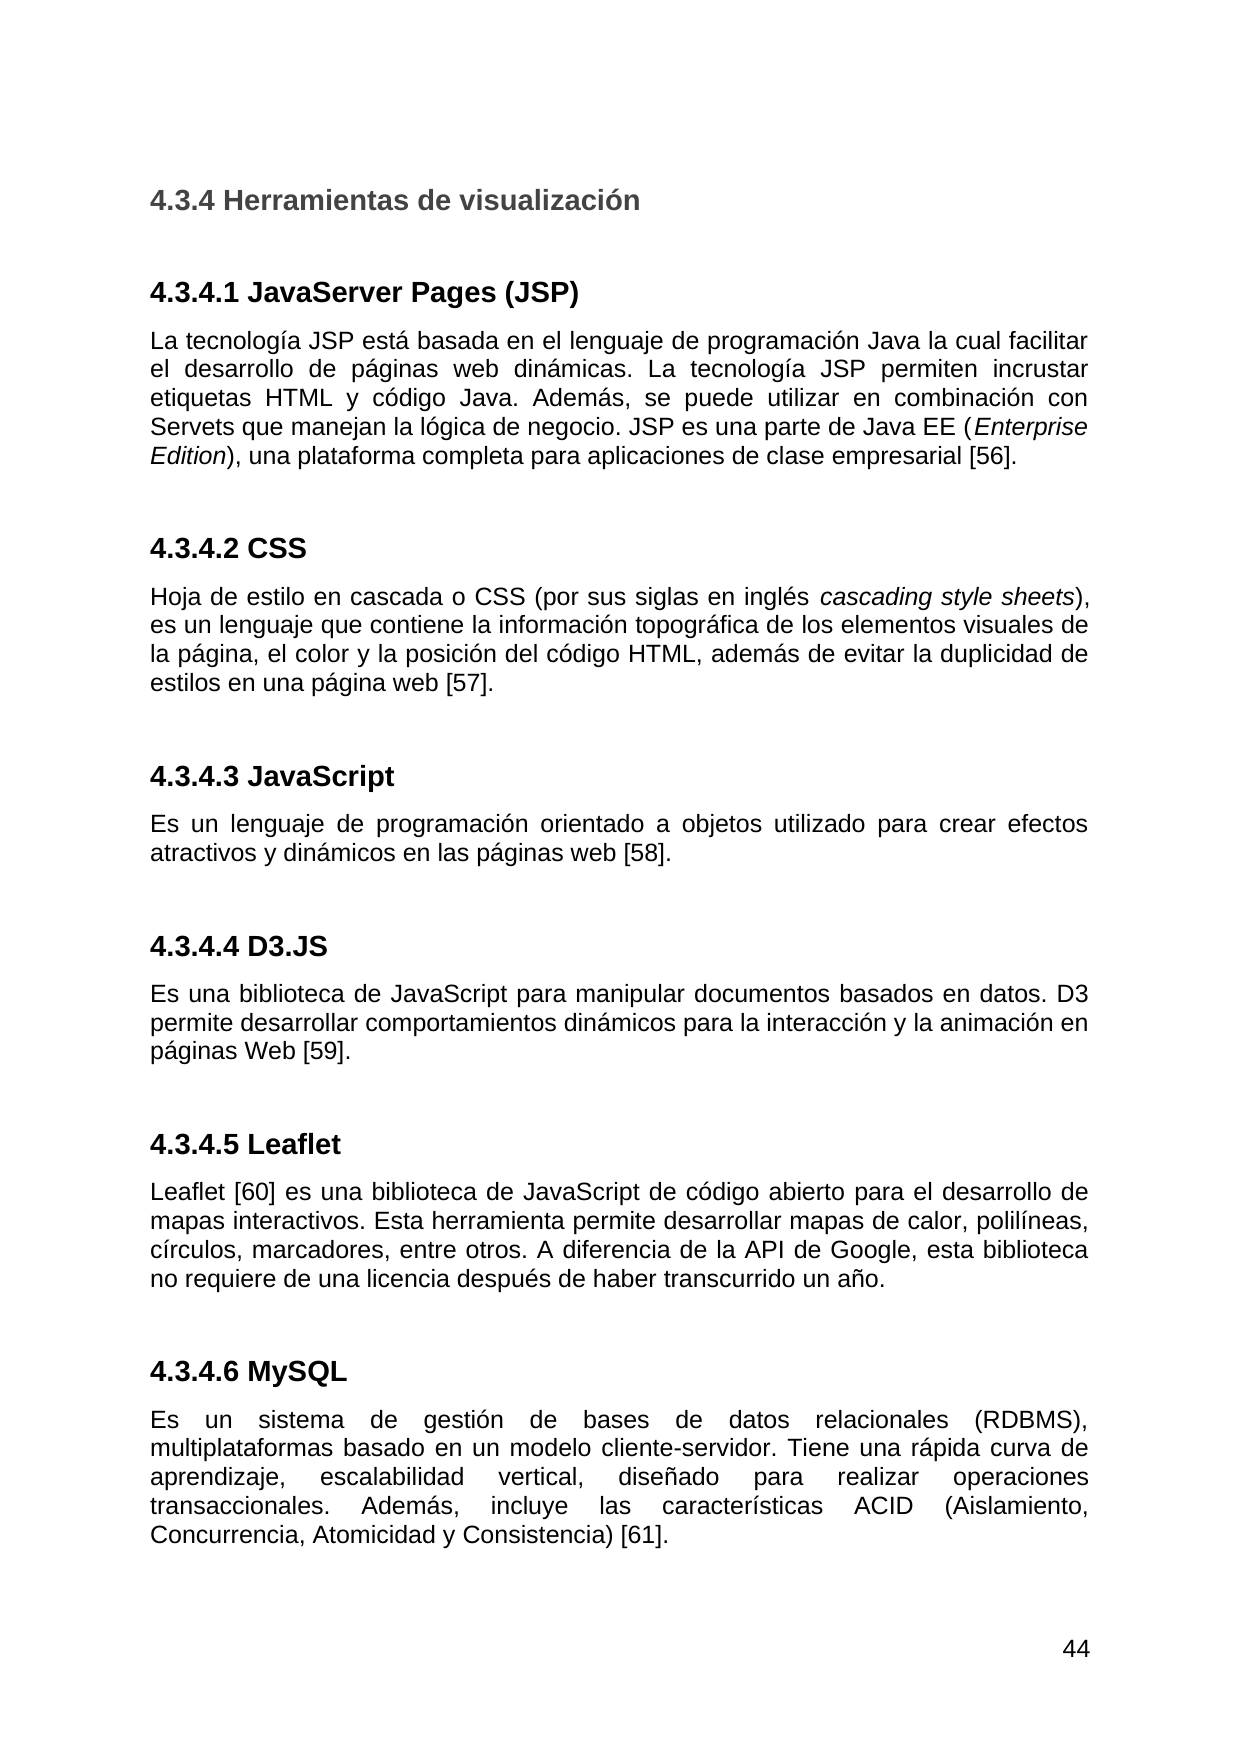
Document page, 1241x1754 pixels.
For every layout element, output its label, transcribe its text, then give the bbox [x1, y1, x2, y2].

text Es un lenguaje de programación orientado a objetos utilizado para crear efectos atractivos y dinámicos en las páginas web [58]. [150, 809, 1090, 866]
text Es una biblioteca de JavaScript para manipular documentos basados en datos. D3 permite desarrollar comportamientos dinámicos para la interacción y la animación en páginas Web [59]. [150, 979, 1090, 1065]
text Leaflet [60] es una biblioteca de JavaScript de código abierto para el desarrollo de mapas interactivos. Esta herramienta permite desarrollar mapas de calor, polilíneas, círculos, marcadores, entre otros. A diferencia de la API de Google, esta biblioteca no requiere de una licencia después de haber transcurrido un año. [150, 1177, 1090, 1292]
text Es un sistema de gestión de bases de datos relacionales (RDBMS), multiplataformas basado en un modelo cliente-servidor. Tiene una rápida curva de aprendizaje, escalabilidad vertical, diseñado para realizar operaciones transaccionales. Además, incluye las características ACID (Aislamiento, Concurrencia, Atomicidad y Consistencia) [61]. [150, 1404, 1090, 1548]
text 4.3.4.3 JavaScript [150, 759, 1090, 792]
text 4.3.4.6 MySQL [150, 1354, 1090, 1388]
text 4.3.4.4 D3.JS [150, 928, 1090, 962]
text Hoja de estilo en cascada o CSS (por sus siglas en inglés cascading style sheets), es un lenguaje que contiene la información topográfica de los elementos visuales de la página, el color y la posición del código HTML, además de evitar la duplicidad de estilos en una página web [57]. [150, 582, 1090, 697]
text La tecnología JSP está basada en el lenguaje de programación Java la cual facilitar el desarrollo de páginas web dinámicas. La tecnología JSP permiten incrustar etiquetas HTML y código Java. Además, se puede utilizar en combinación con Servets que manejan la lógica de negocio. JSP es una parte de Java EE (Enterprise Edition), una plataforma completa para aplicaciones de clase empresarial [56]. [150, 326, 1090, 469]
text 4.3.4.2 CSS [150, 531, 1090, 565]
subtitle 4.3.4 Herramientas de visualización [150, 183, 1090, 217]
text 4.3.4.5 Leaflet [150, 1127, 1090, 1161]
text 4.3.4.1 JavaServer Pages (JSP) [150, 275, 1090, 309]
